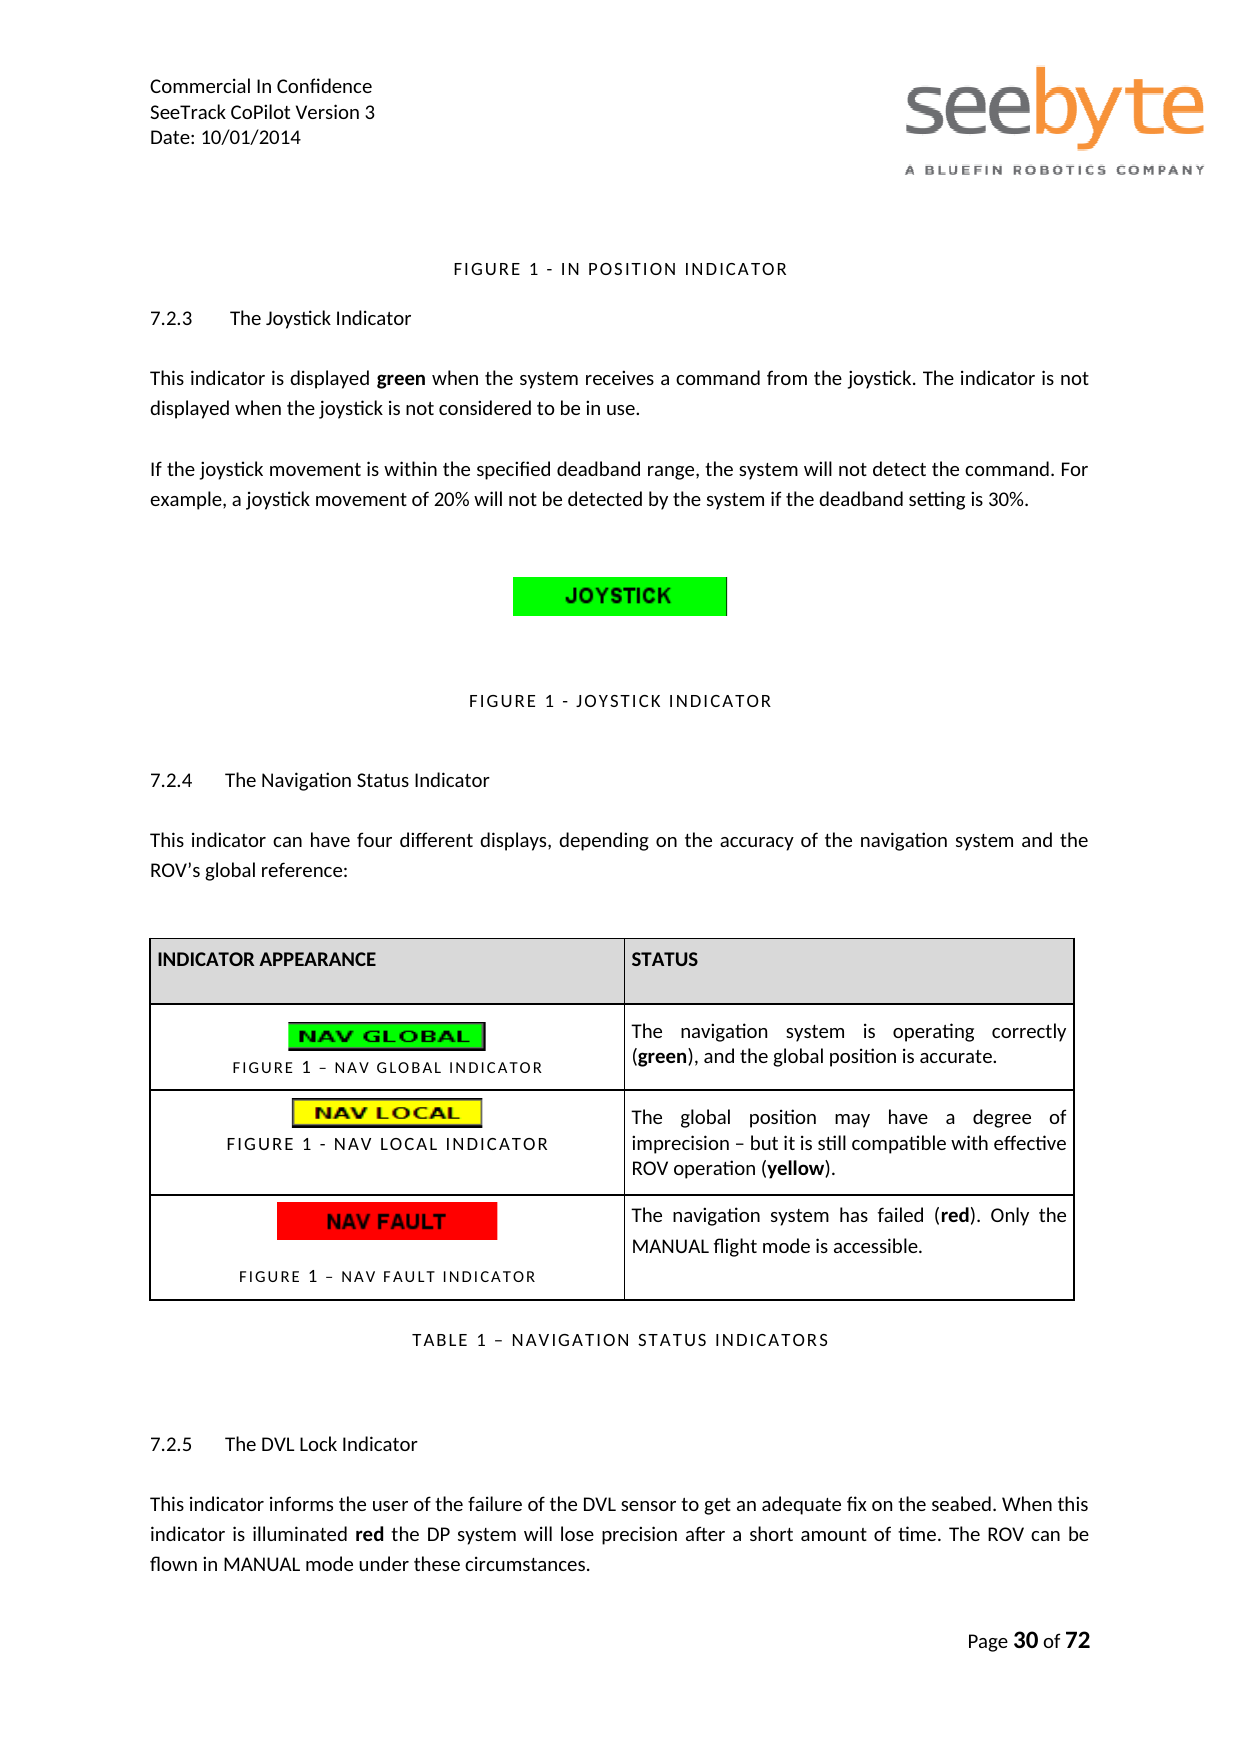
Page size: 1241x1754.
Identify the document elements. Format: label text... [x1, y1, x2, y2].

text If the joystick movement is within the specified deadband range, the system will not detect the command. For example, a joystick movement of 20% will not be detected by the system if the deadband setting is 30%. [150, 456, 1090, 512]
subtitle The DVL Lock Indicator [150, 1431, 1090, 1457]
text This indicator can have four different displays, depending on the accuracy of the navigation system and the ROV’s global reference: [150, 827, 1090, 883]
text Figure 17 - Joystick indicator [150, 690, 1090, 713]
text This indicator informs the user of the failure of the DVL sensor to get an adequate fix on the seabed. When this indicator is illuminated red the DP system will lose precision after a short amount of time. The ROV can be flown in MANUAL mode under these circumstances. [150, 1491, 1090, 1577]
table_cell The global position may have a degree of imprecision – but it is still compatible with effective ROV operation (yellow). [625, 1091, 1073, 1194]
table_cell Figure 20 – Nav Fault Indicator [151, 1196, 624, 1299]
text This indicator is displayed green when the system receives a command from the joystick. The indicator is not displayed when the joystick is not considered to be in use. [150, 365, 1090, 421]
picture [513, 577, 728, 616]
text FIGURE 16 - IN POSITION INDICATOR [150, 257, 1090, 280]
subtitle The Navigation Status Indicator [150, 767, 1090, 793]
picture [277, 1202, 498, 1240]
picture [291, 1098, 483, 1128]
subtitle The Joystick Indicator [150, 305, 1090, 331]
table_header Status [625, 939, 1073, 1003]
table_cell The navigation system has failed (red). Only the MANUAL flight mode is accessible. [625, 1196, 1073, 1299]
text Table 4 – navigation status indicators [150, 1328, 1090, 1351]
picture [288, 1022, 486, 1051]
table_cell Figure 19 - NAV LOCAL INDICATOR [151, 1091, 624, 1194]
table_cell The navigation system is operating correctly (green), and the global position is accurate. [625, 1005, 1073, 1089]
picture [896, 58, 1213, 181]
table_header Indicator Appearance [151, 939, 624, 1003]
table_cell Figure 18 – Nav Global Indicator [151, 1005, 624, 1089]
